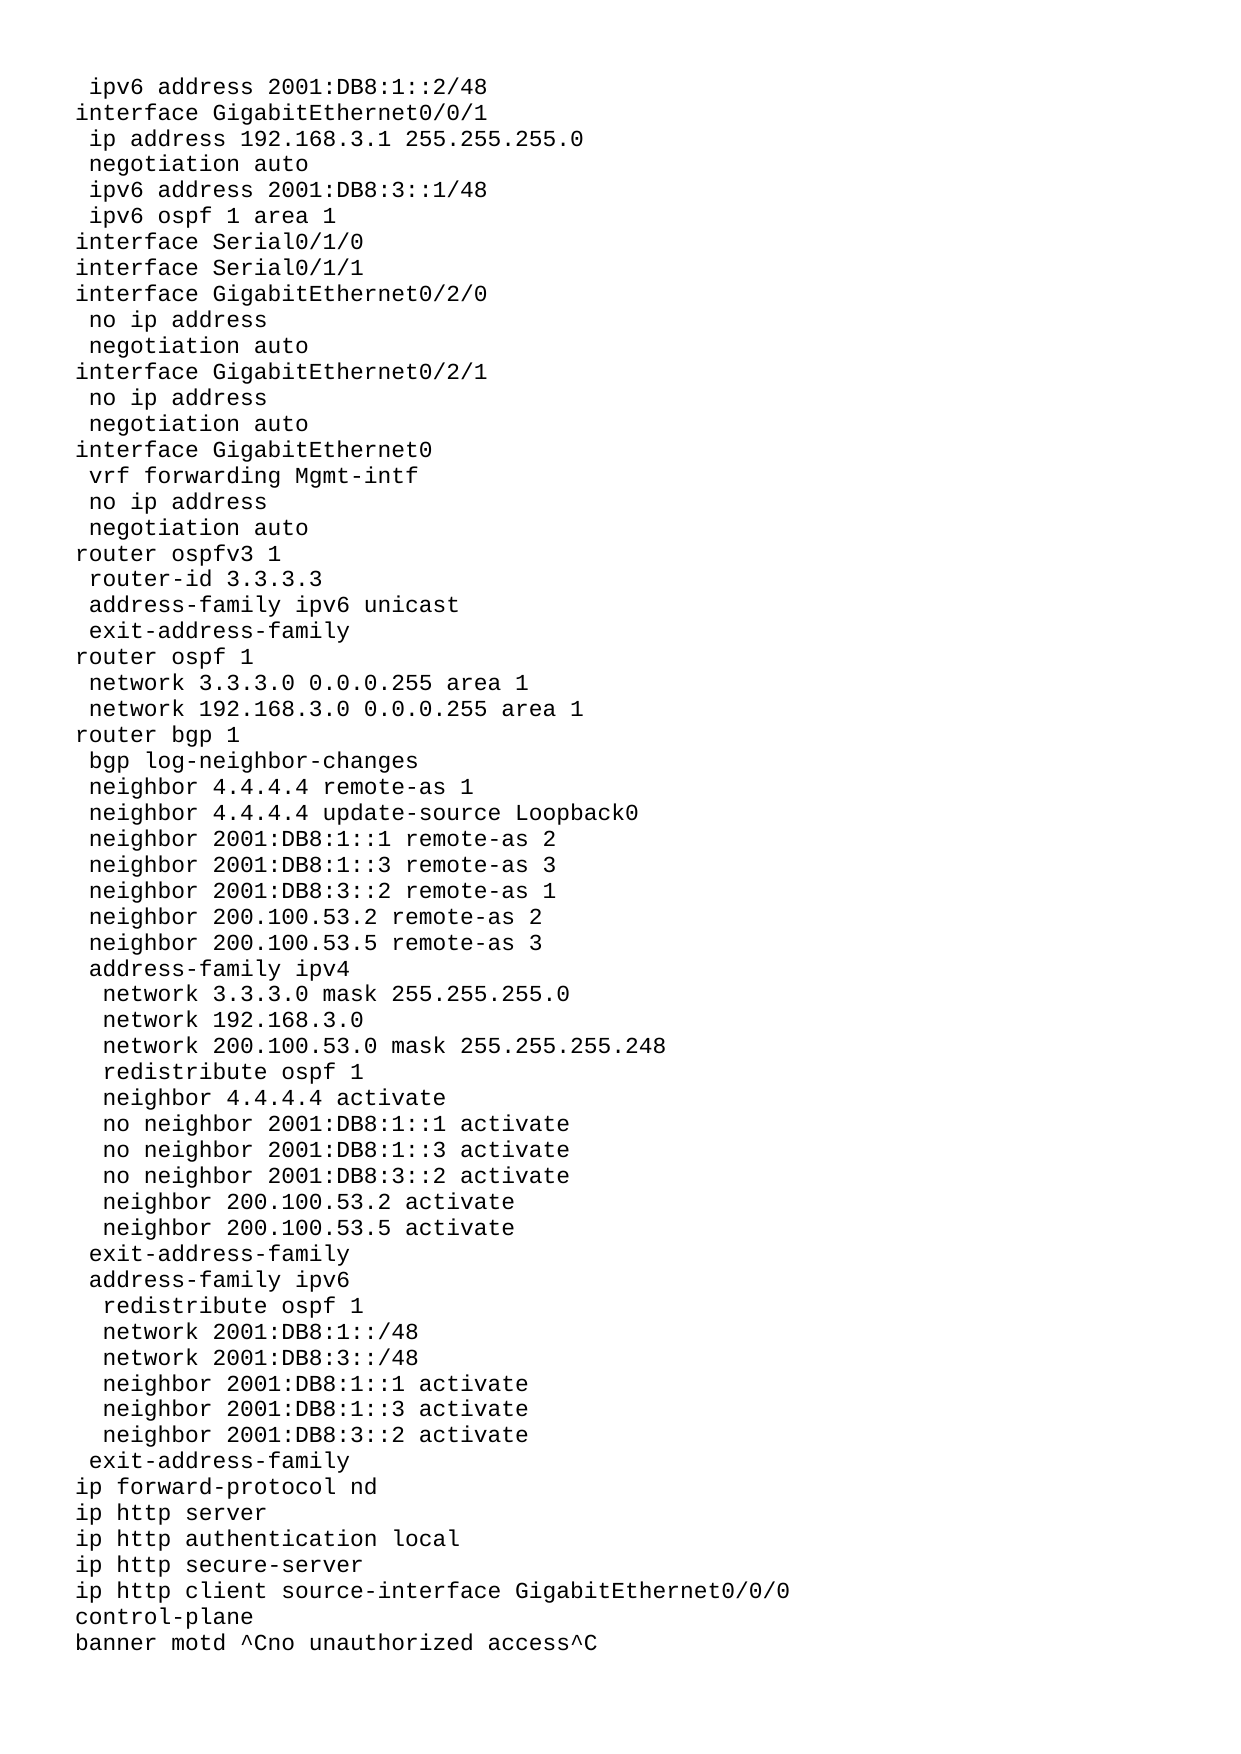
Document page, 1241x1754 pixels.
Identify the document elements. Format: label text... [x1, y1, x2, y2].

text negotiation auto [75, 516, 1165, 542]
text ip address 192.168.3.1 255.255.255.0 [75, 127, 1165, 153]
text interface Serial0/1/0 [75, 231, 1165, 257]
text no neighbor 2001:DB8:1::3 activate [75, 1138, 1165, 1164]
text interface GigabitEthernet0/0/1 [75, 101, 1165, 127]
text ip http server [75, 1502, 1165, 1527]
text ipv6 address 2001:DB8:1::2/48 [75, 75, 1165, 101]
text neighbor 2001:DB8:1::3 remote-as 3 [75, 853, 1165, 879]
text neighbor 4.4.4.4 activate [75, 1087, 1165, 1112]
text router-id 3.3.3.3 [75, 568, 1165, 594]
text network 2001:DB8:1::/48 [75, 1320, 1165, 1346]
text interface GigabitEthernet0/2/0 [75, 282, 1165, 308]
text no neighbor 2001:DB8:1::1 activate [75, 1112, 1165, 1138]
text router ospf 1 [75, 646, 1165, 672]
text neighbor 2001:DB8:1::3 activate [75, 1398, 1165, 1424]
text no neighbor 2001:DB8:3::2 activate [75, 1164, 1165, 1190]
text no ip address [75, 308, 1165, 334]
text address-family ipv6 unicast [75, 594, 1165, 620]
text router ospfv3 1 [75, 542, 1165, 568]
text network 192.168.3.0 [75, 1009, 1165, 1035]
text ip http secure-server [75, 1553, 1165, 1579]
text neighbor 4.4.4.4 remote-as 1 [75, 775, 1165, 801]
text neighbor 4.4.4.4 update-source Loopback0 [75, 801, 1165, 827]
text network 3.3.3.0 mask 255.255.255.0 [75, 983, 1165, 1009]
text negotiation auto [75, 412, 1165, 438]
text neighbor 200.100.53.2 remote-as 2 [75, 905, 1165, 931]
text negotiation auto [75, 153, 1165, 179]
text bgp log-neighbor-changes [75, 749, 1165, 775]
text neighbor 200.100.53.5 remote-as 3 [75, 931, 1165, 957]
text neighbor 2001:DB8:1::1 remote-as 2 [75, 827, 1165, 853]
text ip http authentication local [75, 1527, 1165, 1553]
text redistribute ospf 1 [75, 1061, 1165, 1087]
text banner motd ^Cno unauthorized access^C [75, 1631, 1165, 1657]
text ip http client source-interface GigabitEthernet0/0/0 [75, 1579, 1165, 1605]
text ipv6 ospf 1 area 1 [75, 205, 1165, 231]
text network 192.168.3.0 0.0.0.255 area 1 [75, 697, 1165, 723]
text neighbor 2001:DB8:1::1 activate [75, 1372, 1165, 1398]
text no ip address [75, 386, 1165, 412]
text no ip address [75, 490, 1165, 516]
text control-plane [75, 1605, 1165, 1631]
text redistribute ospf 1 [75, 1294, 1165, 1320]
text address-family ipv6 [75, 1268, 1165, 1294]
text neighbor 2001:DB8:3::2 activate [75, 1424, 1165, 1450]
text interface GigabitEthernet0 [75, 438, 1165, 464]
text neighbor 2001:DB8:3::2 remote-as 1 [75, 879, 1165, 905]
text network 3.3.3.0 0.0.0.255 area 1 [75, 672, 1165, 697]
text router bgp 1 [75, 723, 1165, 749]
text negotiation auto [75, 334, 1165, 360]
text neighbor 200.100.53.5 activate [75, 1216, 1165, 1242]
text network 2001:DB8:3::/48 [75, 1346, 1165, 1372]
text ip forward-protocol nd [75, 1476, 1165, 1502]
text address-family ipv4 [75, 957, 1165, 983]
text exit-address-family [75, 620, 1165, 646]
text network 200.100.53.0 mask 255.255.255.248 [75, 1035, 1165, 1061]
text exit-address-family [75, 1242, 1165, 1268]
text neighbor 200.100.53.2 activate [75, 1190, 1165, 1216]
text ipv6 address 2001:DB8:3::1/48 [75, 179, 1165, 205]
text vrf forwarding Mgmt-intf [75, 464, 1165, 490]
text exit-address-family [75, 1450, 1165, 1476]
text interface GigabitEthernet0/2/1 [75, 360, 1165, 386]
text interface Serial0/1/1 [75, 257, 1165, 282]
